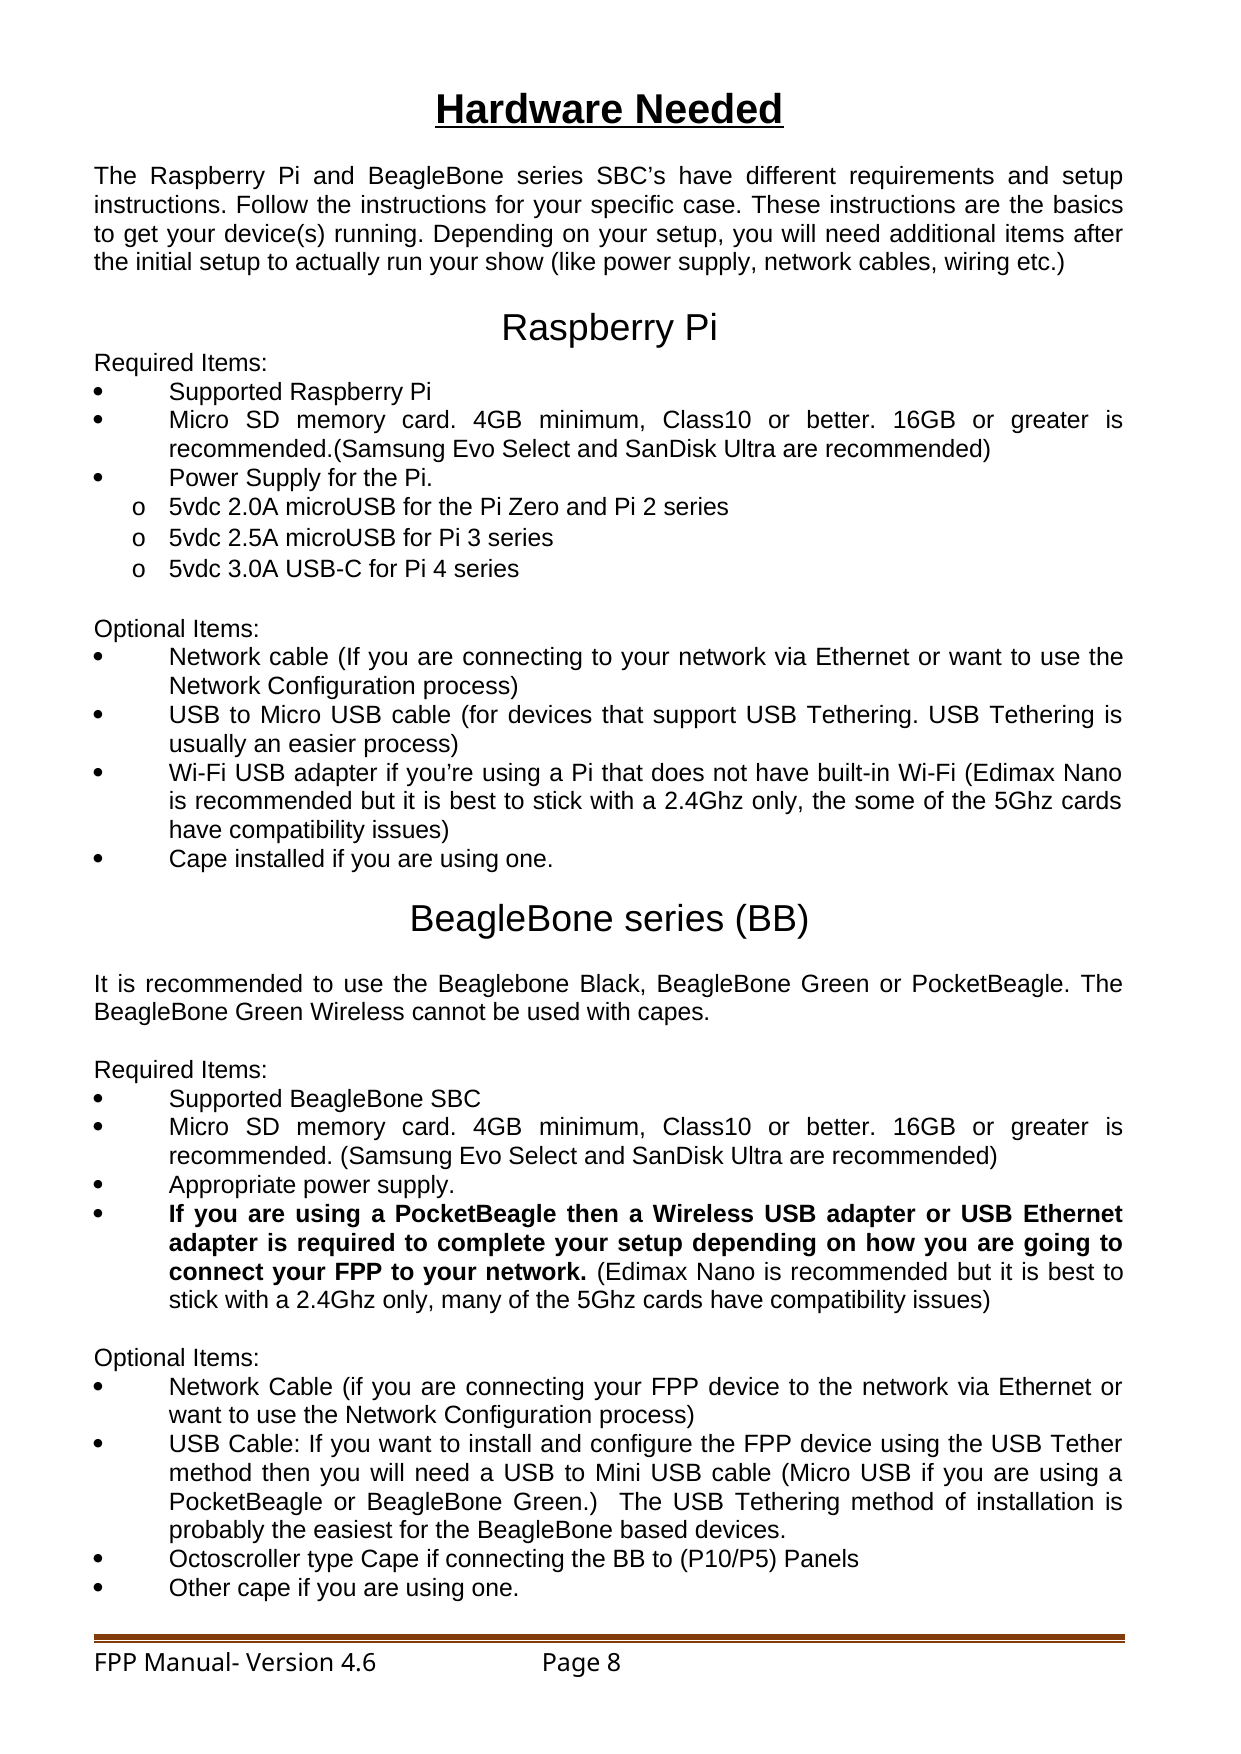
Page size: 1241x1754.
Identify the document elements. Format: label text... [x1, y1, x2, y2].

list Supported BeagleBone SBC [94, 1083, 1125, 1112]
list Supported Raspberry Pi [94, 377, 1125, 406]
list If you are using a PocketBeagle then a Wireless USB adapter or USB Ethernet adapter is required to complete your setup depending on how you are going to connect your FPP to your network. (Edimax Nano is recommended but it is best to stick with a 2.4Ghz only, many of the 5Ghz cards have compatibility issues) [94, 1199, 1125, 1314]
list Power Supply for the Pi. [94, 463, 1125, 492]
subtitle Raspberry Pi [94, 305, 1125, 348]
list 5vdc 2.5A microUSB for Pi 3 series [131, 523, 1125, 554]
text It is recommended to use the Beaglebone Black, BeagleBone Green or PocketBeagle. The BeagleBone Green Wireless cannot be used with capes. [94, 968, 1125, 1026]
list Other cape if you are using one. [94, 1573, 1125, 1602]
list Octoscroller type Cape if connecting the BB to (P10/P5) Panels [94, 1544, 1125, 1573]
list Cape installed if you are using one. [94, 844, 1125, 873]
text Required Items: [94, 348, 1125, 377]
subtitle Hardware Needed [94, 84, 1125, 132]
list USB Cable: If you want to install and configure the FPP device using the USB Tether method then you will need a USB to Mini USB cable (Micro USB if you are using a PocketBeagle or BeagleBone Green.) The USB Tethering method of installation is probably the easiest for the BeagleBone based devices. [94, 1429, 1125, 1544]
list Network Cable (if you are connecting your FPP device to the network via Ethernet or want to use the Network Configuration process) [94, 1371, 1125, 1429]
text Optional Items: [94, 1343, 1125, 1371]
list USB to Micro USB cable (for devices that support USB Tethering. USB Tethering is usually an easier process) [94, 700, 1125, 757]
list Appropriate power supply. [94, 1170, 1125, 1199]
list Network cable (If you are connecting to your network via Ethernet or want to use the Network Configuration process) [94, 642, 1125, 700]
list Micro SD memory card. 4GB minimum, Class10 or better. 16GB or greater is recommended.(Samsung Evo Select and SanDisk Ultra are recommended) [94, 406, 1125, 463]
list 5vdc 3.0A USB-C for Pi 4 series [131, 554, 1125, 585]
list 5vdc 2.0A microUSB for the Pi Zero and Pi 2 series [131, 492, 1125, 523]
text The Raspberry Pi and BeagleBone series SBC’s have different requirements and setup instructions. Follow the instructions for your specific case. These instructions are the basics to get your device(s) running. Depending on your setup, you will need additional items after the initial setup to actually run your show (like power supply, network cables, wiring etc.) [94, 161, 1125, 276]
list Micro SD memory card. 4GB minimum, Class10 or better. 16GB or greater is recommended. (Samsung Evo Select and SanDisk Ultra are recommended) [94, 1112, 1125, 1170]
text Optional Items: [94, 613, 1125, 642]
list Wi-Fi USB adapter if you’re using a Pi that does not have built-in Wi-Fi (Edimax Nano is recommended but it is best to stick with a 2.4Ghz only, the some of the 5Ghz cards have compatibility issues) [94, 757, 1125, 844]
text Required Items: [94, 1055, 1125, 1083]
subtitle BeagleBone series (BB) [94, 897, 1125, 940]
